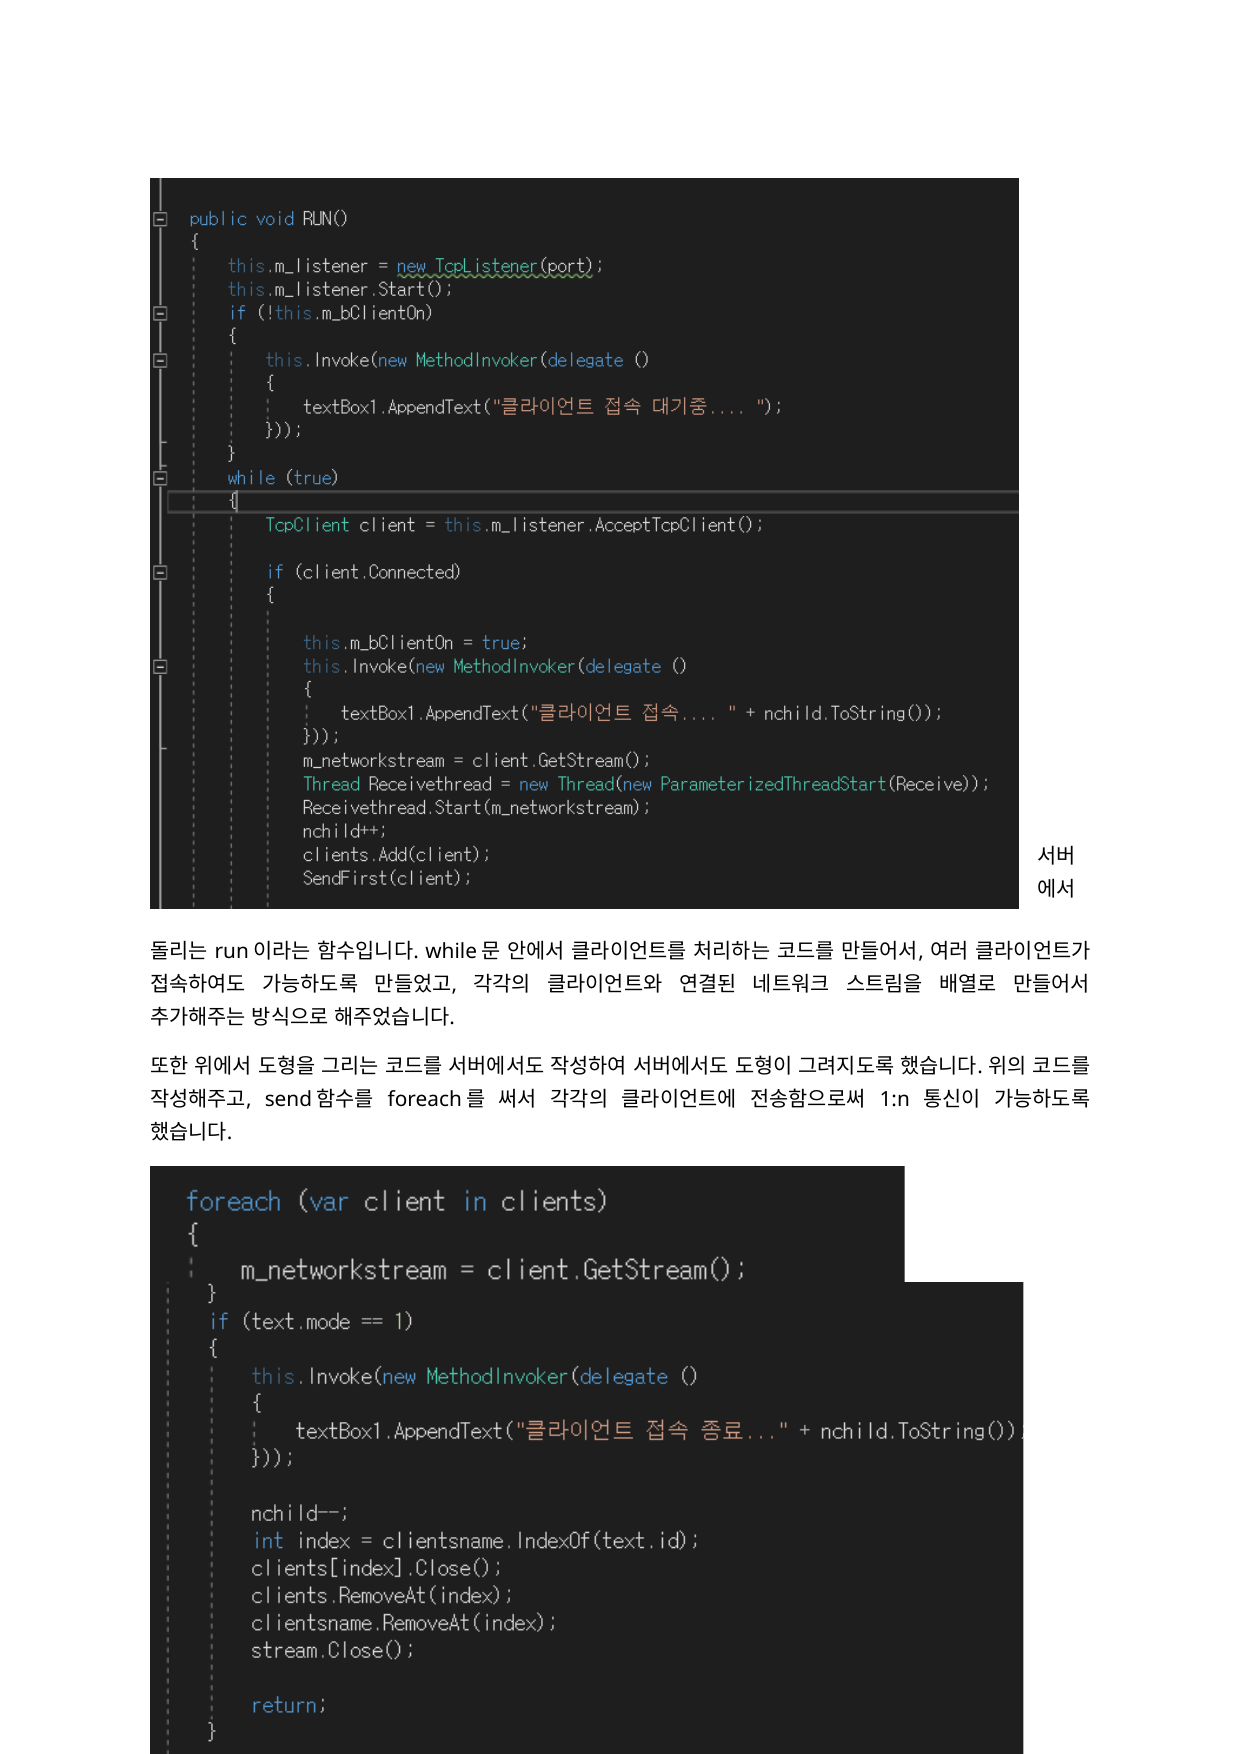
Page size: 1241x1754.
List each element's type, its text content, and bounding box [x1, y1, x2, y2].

text 서버에서 돌리는 run이라는 함수입니다. while문 안에서 클라이언트를 처리하는 코드를 만들어서, 여러 클라이언트가 접속하여도 가능하도록 만들었고, 각각의 클라이언트와 연결된 네트워크 스트림을 배열로 만들어서 추가해주는 방식으로 해주었습니다. [150, 839, 1090, 1030]
text 또한 위에서 도형을 그리는 코드를 서버에서도 작성하여 서버에서도 도형이 그려지도록 했습니다. 위의 코드를 작성해주고, send함수를 foreach를 써서 각각의 클라이언트에 전송함으로써 1:n 통신이 가능하도록 했습니다. [150, 1049, 1090, 1145]
picture [150, 1166, 1024, 1754]
picture [150, 178, 1019, 909]
